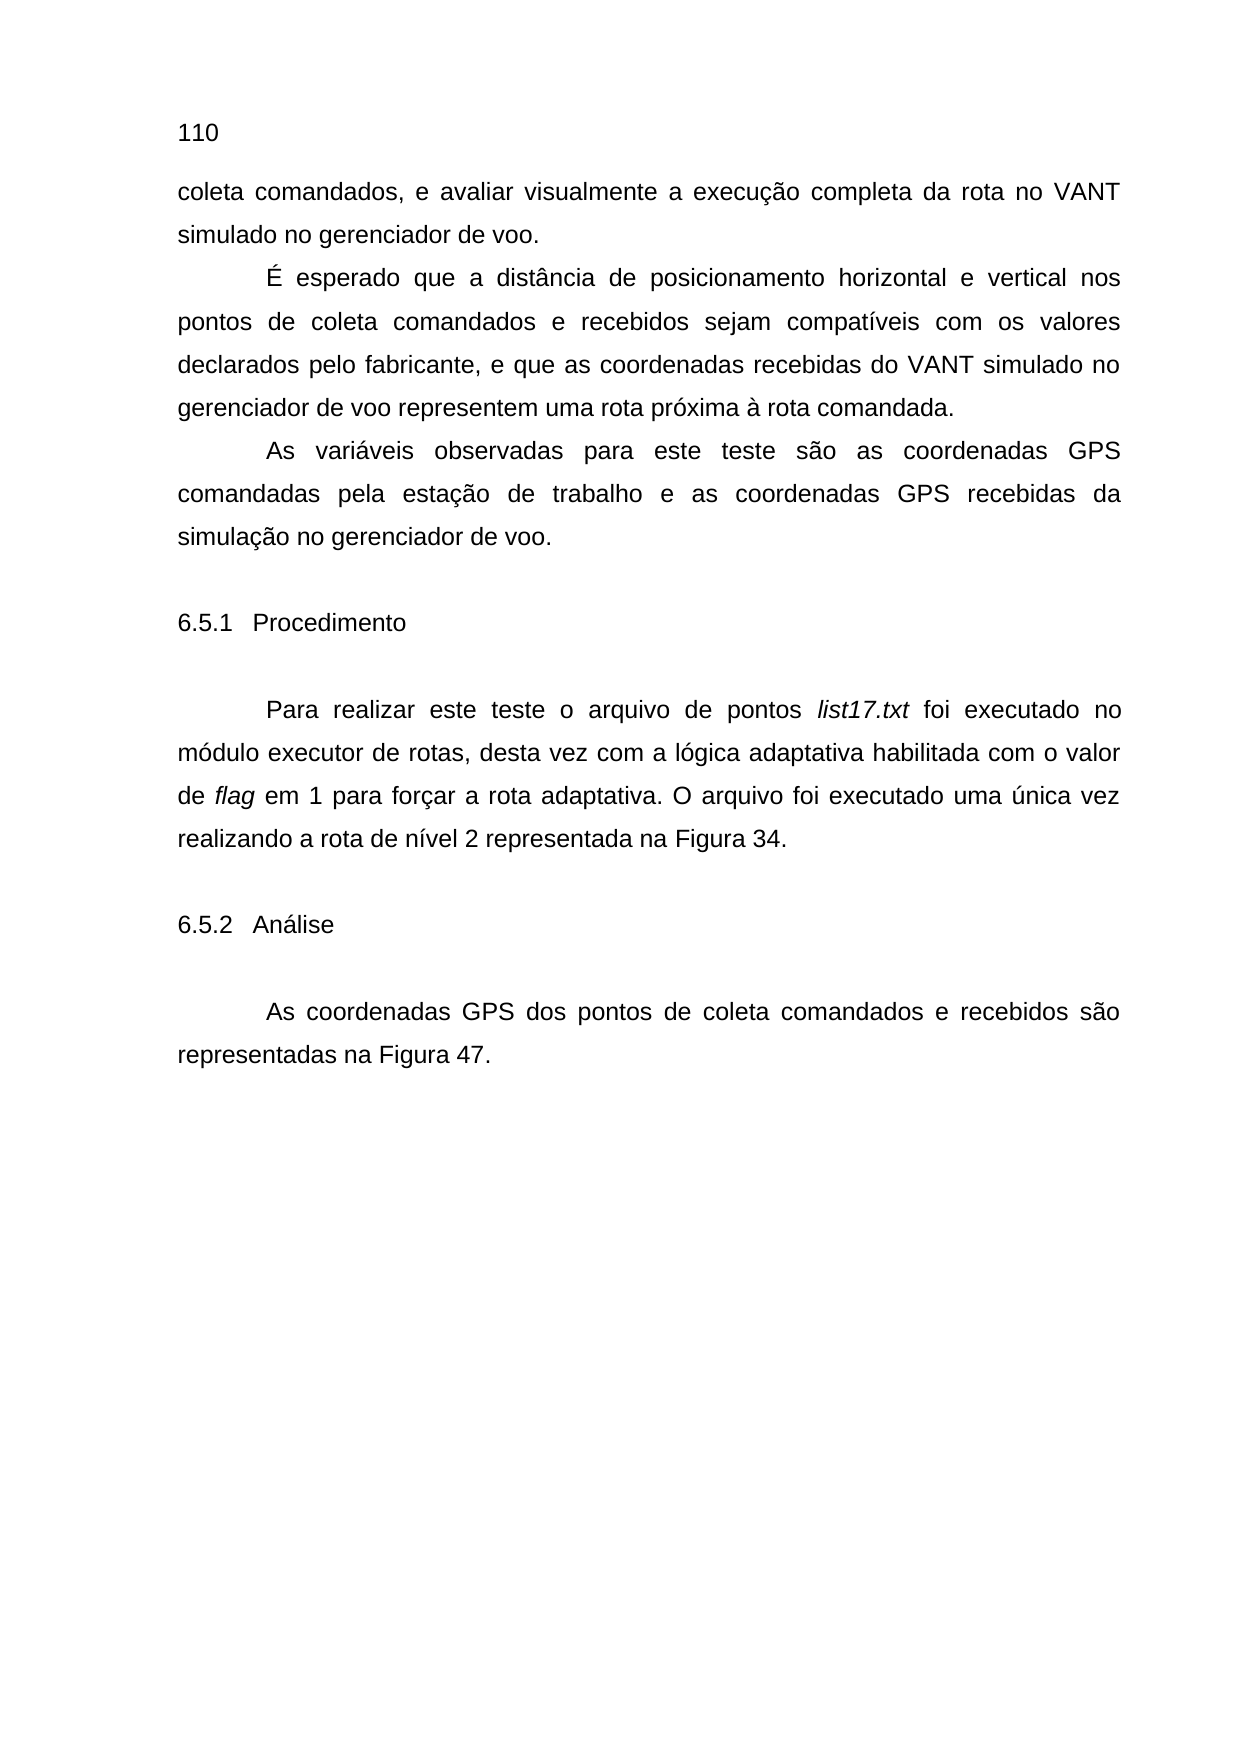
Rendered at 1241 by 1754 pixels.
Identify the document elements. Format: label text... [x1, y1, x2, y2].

text As variáveis observadas para este teste são as coordenadas GPS comandadas pela estação de trabalho e as coordenadas GPS recebidas da simulação no gerenciador de voo. [177, 436, 1122, 551]
subtitle Procedimento [177, 608, 1122, 637]
text É esperado que a distância de posicionamento horizontal e vertical nos pontos de coleta comandados e recebidos sejam compatíveis com os valores declarados pelo fabricante, e que as coordenadas recebidas do VANT simulado no gerenciador de voo representem uma rota próxima à rota comandada. [177, 263, 1122, 422]
subtitle Análise [177, 910, 1122, 939]
